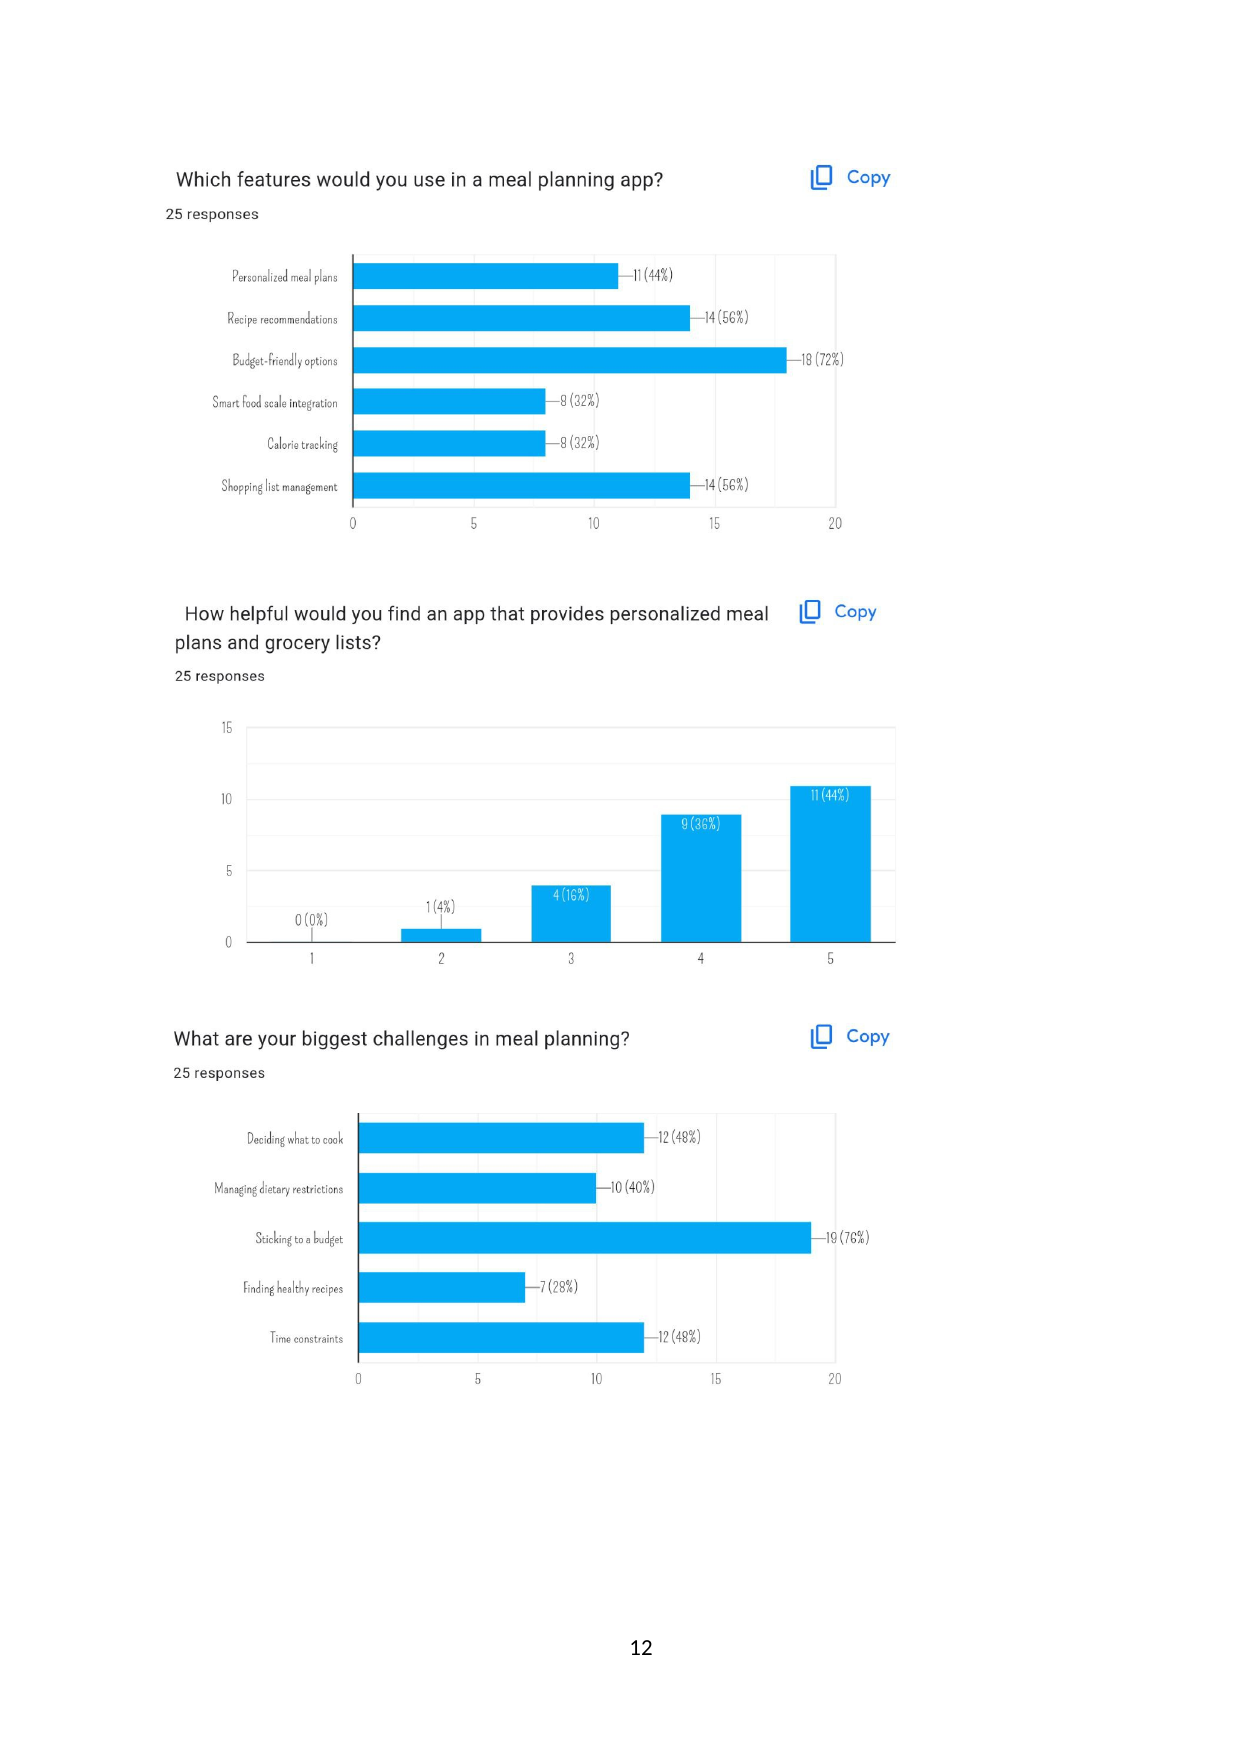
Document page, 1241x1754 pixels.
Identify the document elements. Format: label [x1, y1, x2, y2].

picture [150, 150, 906, 564]
picture [150, 1004, 902, 1419]
picture [150, 577, 909, 991]
